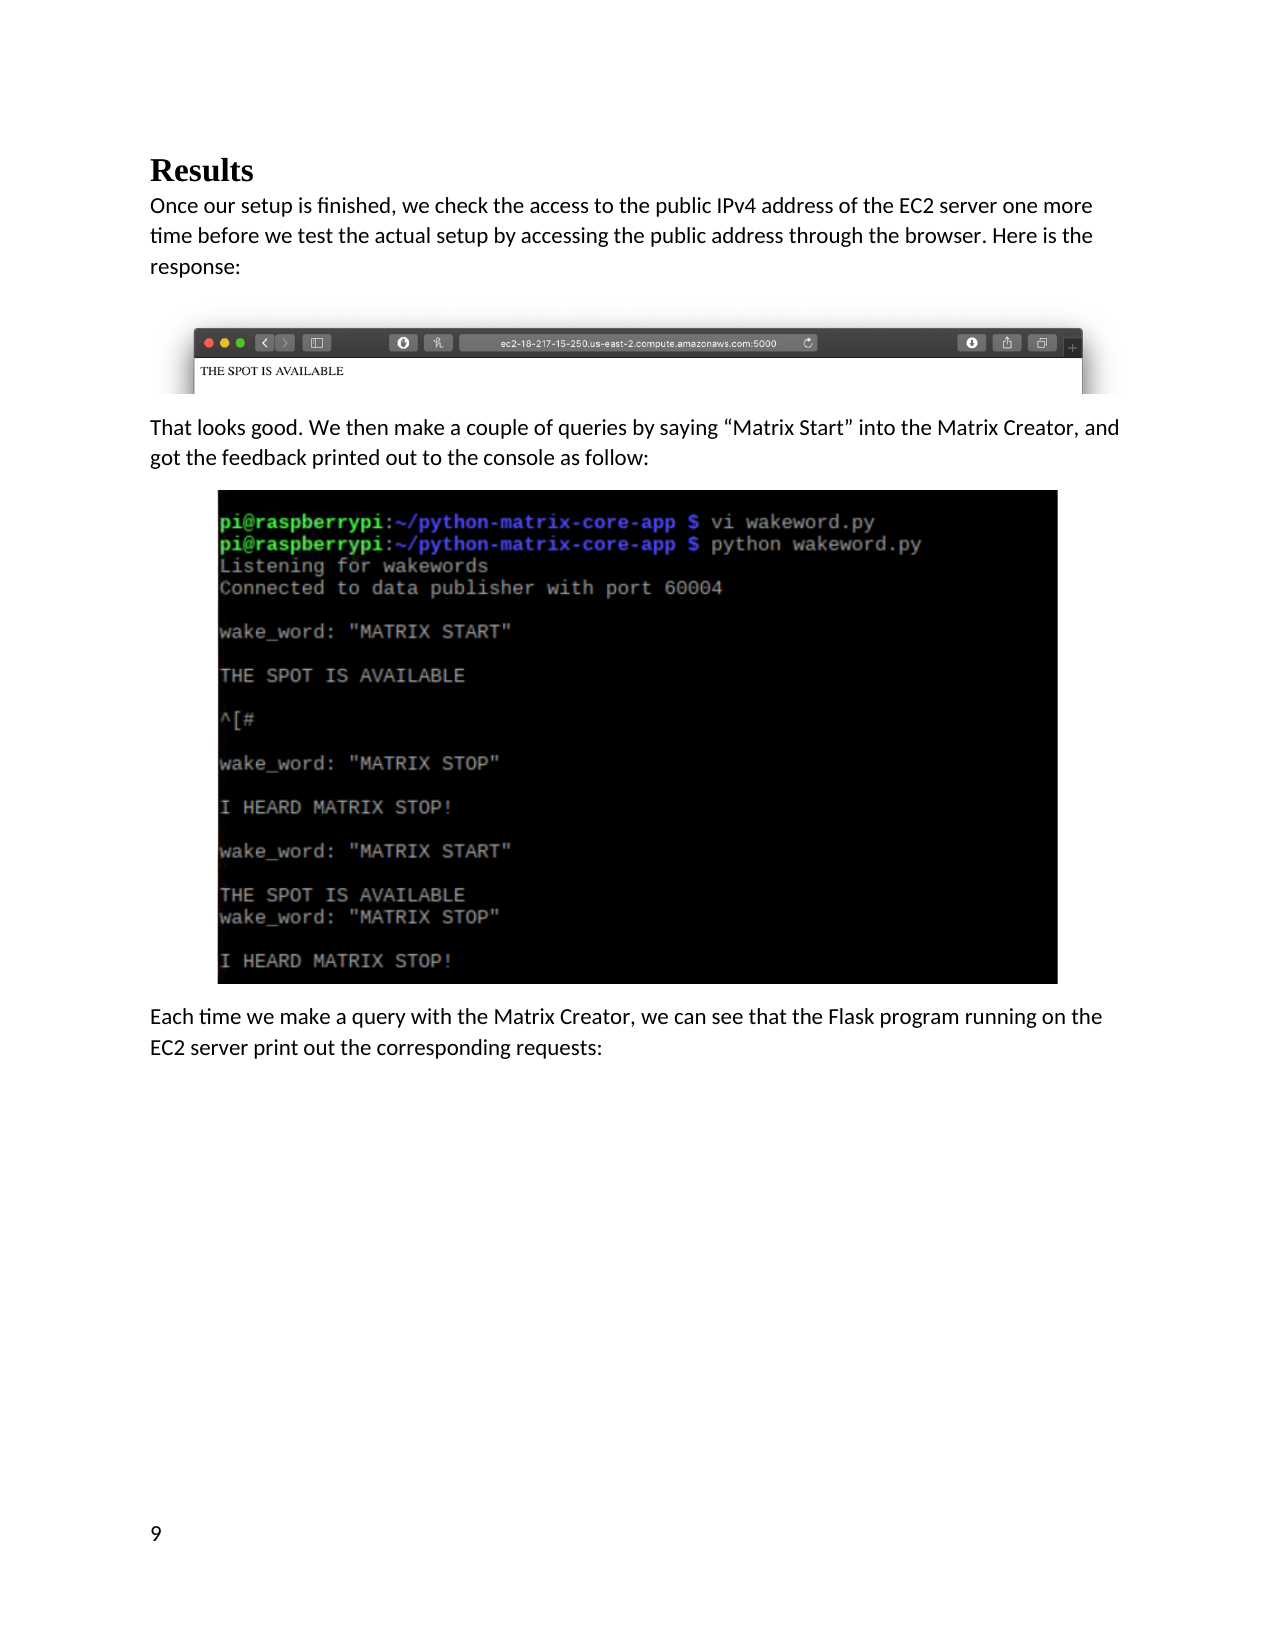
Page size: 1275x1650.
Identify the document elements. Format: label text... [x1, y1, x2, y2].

picture [217, 490, 1058, 984]
subtitle Results [150, 150, 1125, 188]
picture [150, 298, 1125, 394]
text Each time we make a query with the Matrix Creator, we can see that the Flask program running on the EC2 server print out the corresponding requests: [150, 1002, 1125, 1061]
text That looks good. We then make a couple of queries by saying “Matrix Start” into the Matrix Creator, and got the feedback printed out to the console as follow: [150, 413, 1125, 471]
text Once our setup is finished, we check the access to the public IPv4 address of the EC2 server one more time before we test the actual setup by accessing the public address through the browser. Here is the response: [150, 191, 1125, 280]
